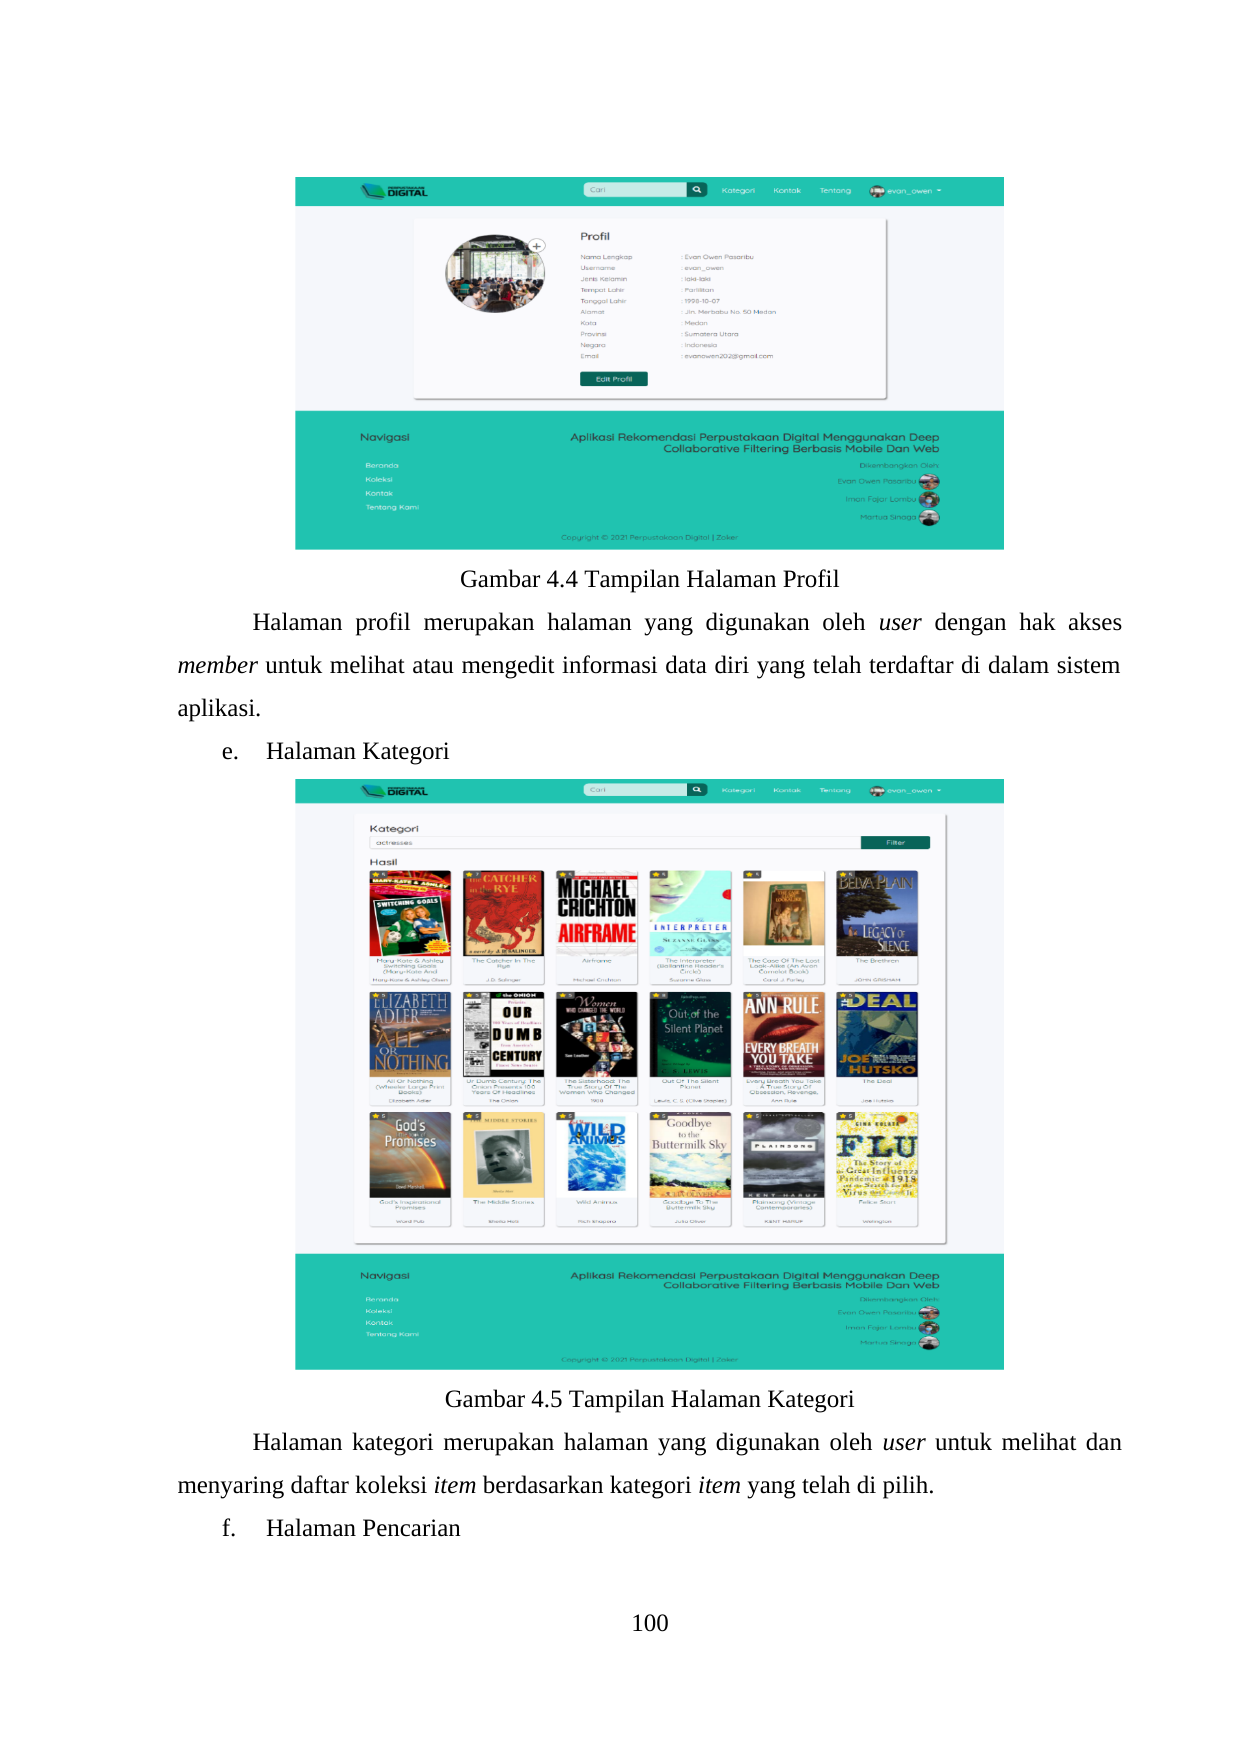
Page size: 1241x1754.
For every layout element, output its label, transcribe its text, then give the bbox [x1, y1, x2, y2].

list Halaman Kategori [222, 736, 1122, 765]
list Halaman Pencarian [222, 1513, 1122, 1542]
picture [295, 779, 1004, 1370]
text Halaman kategori merupakan halaman yang digunakan oleh user untuk melihat dan menyaring daftar koleksi item berdasarkan kategori item yang telah di pilih. [177, 1427, 1122, 1499]
text Halaman profil merupakan halaman yang digunakan oleh user dengan hak akses member untuk melihat atau mengedit informasi data diri yang telah terdaftar di dalam sistem aplikasi. [177, 607, 1122, 722]
picture [295, 177, 1004, 550]
